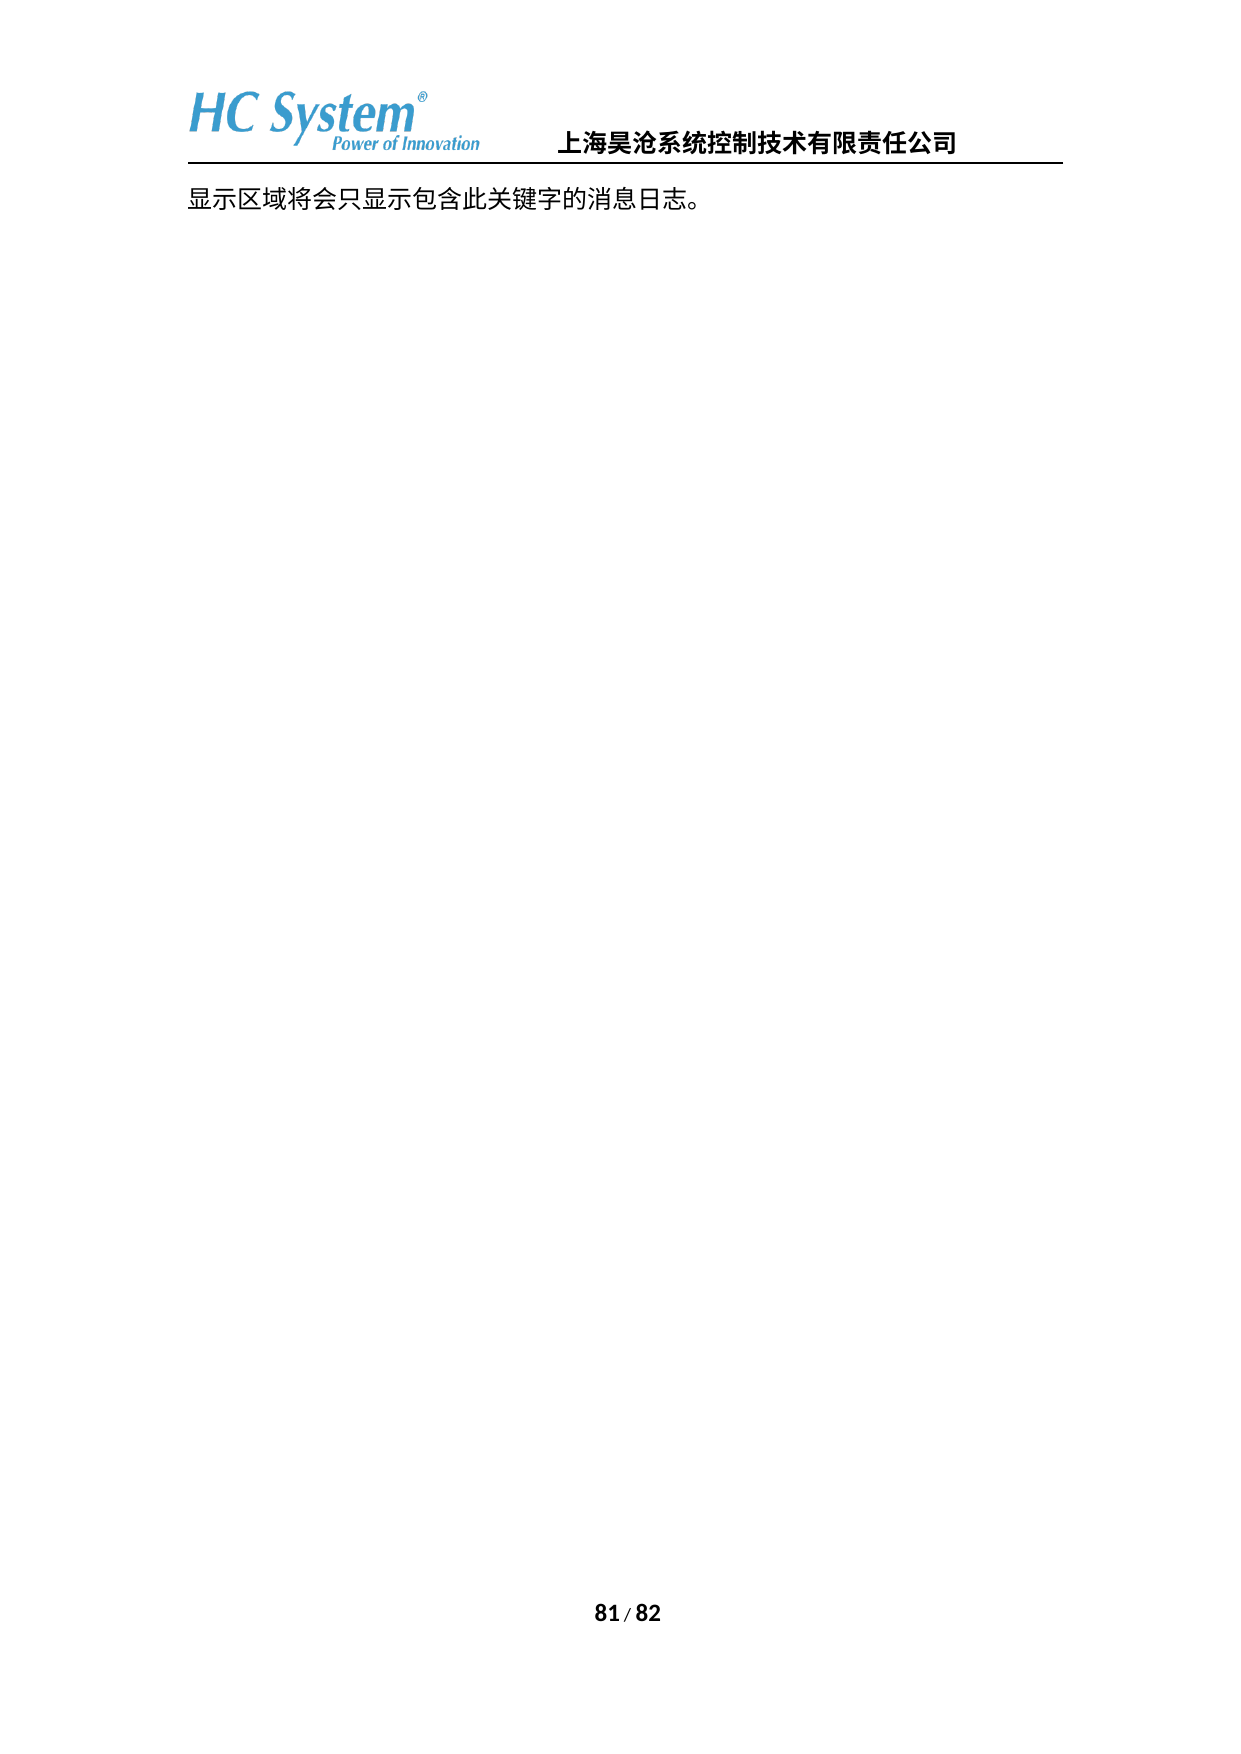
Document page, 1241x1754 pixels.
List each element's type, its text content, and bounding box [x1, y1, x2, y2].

text ：在该文本框内输入需要搜索的消息部分内容，日志消息显示区域将会只显示包含此关键字的消息日志。 [187, 165, 1063, 230]
picture [187, 88, 482, 153]
